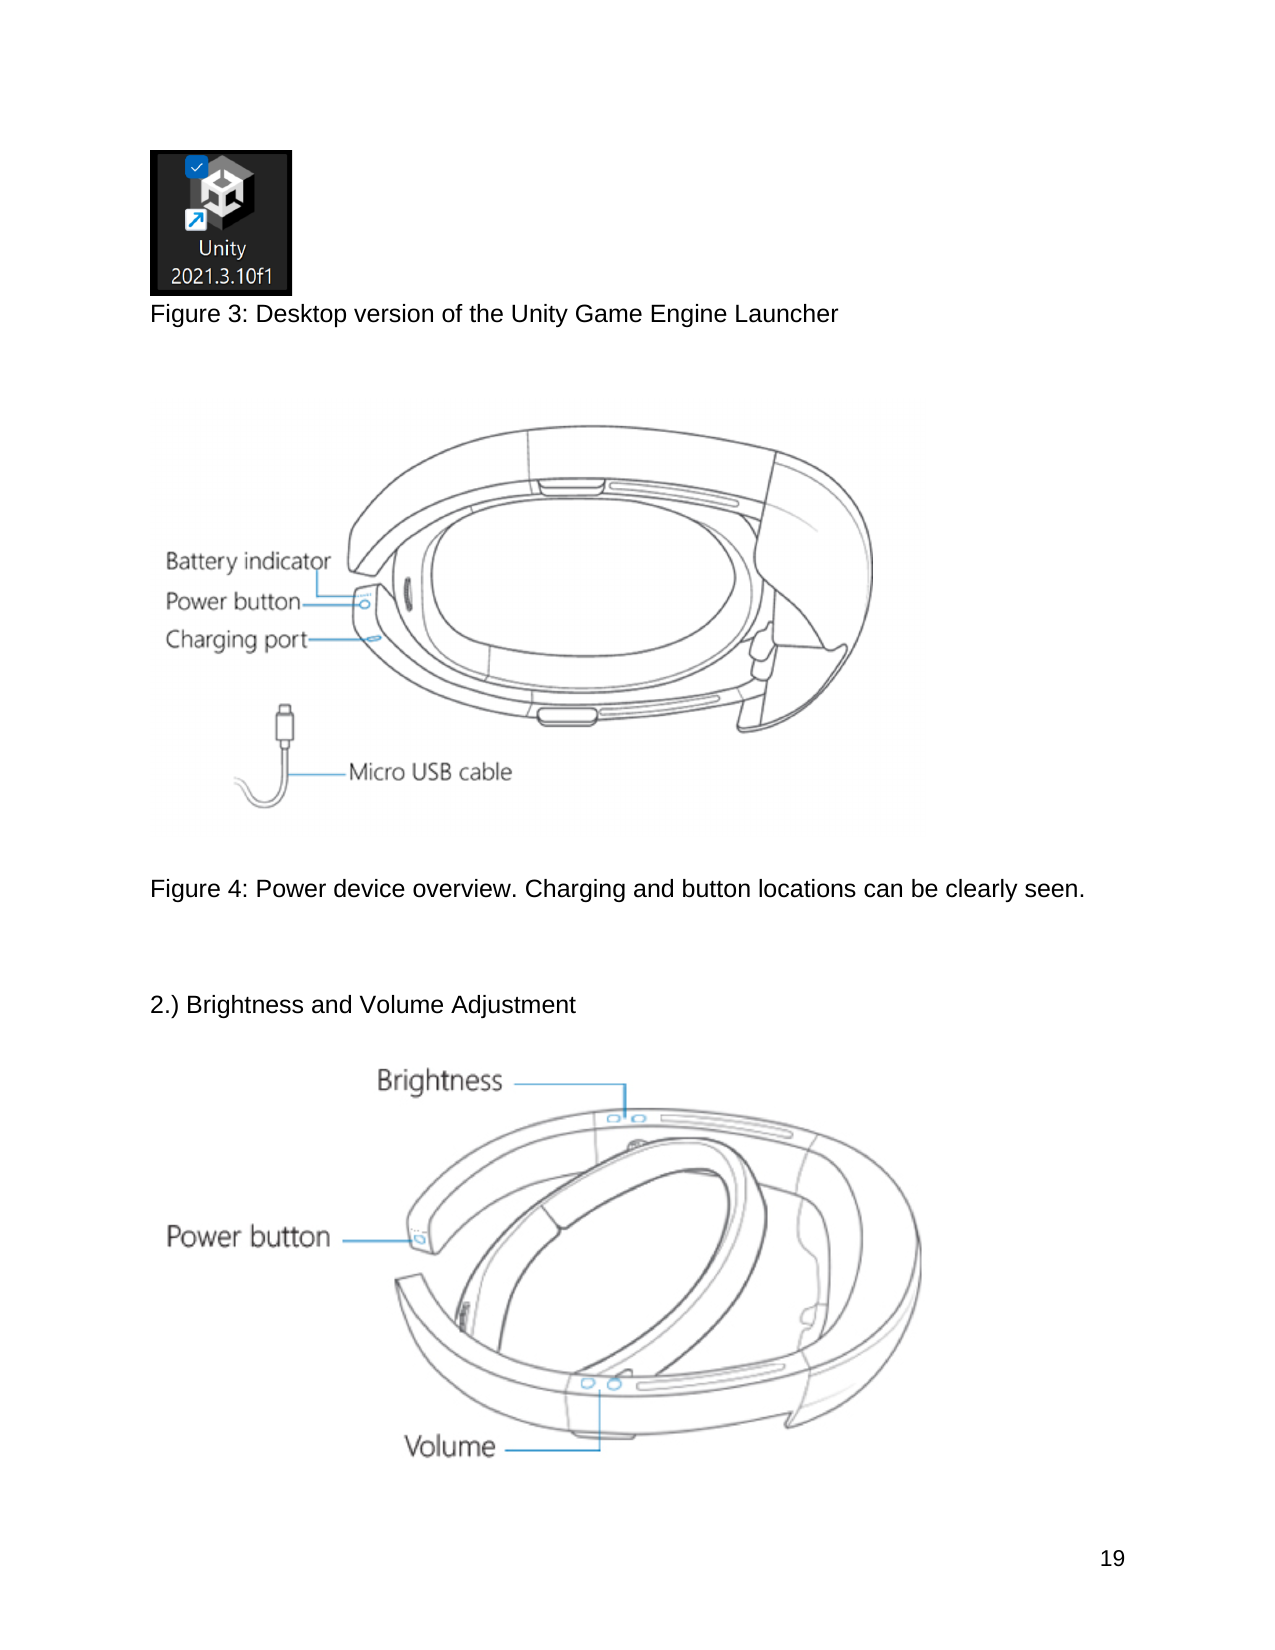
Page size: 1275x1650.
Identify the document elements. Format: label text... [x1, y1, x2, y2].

picture [150, 1035, 973, 1495]
subtitle 2.) Brightness and Volume Adjustment [150, 990, 1125, 1019]
text Figure 3: Desktop version of the Unity Game Engine Launcher [150, 299, 1125, 328]
picture [150, 150, 293, 296]
picture [150, 398, 926, 837]
subtitle Figure 4: Power device overview. Charging and button locations can be clearly seen. [150, 874, 1125, 903]
